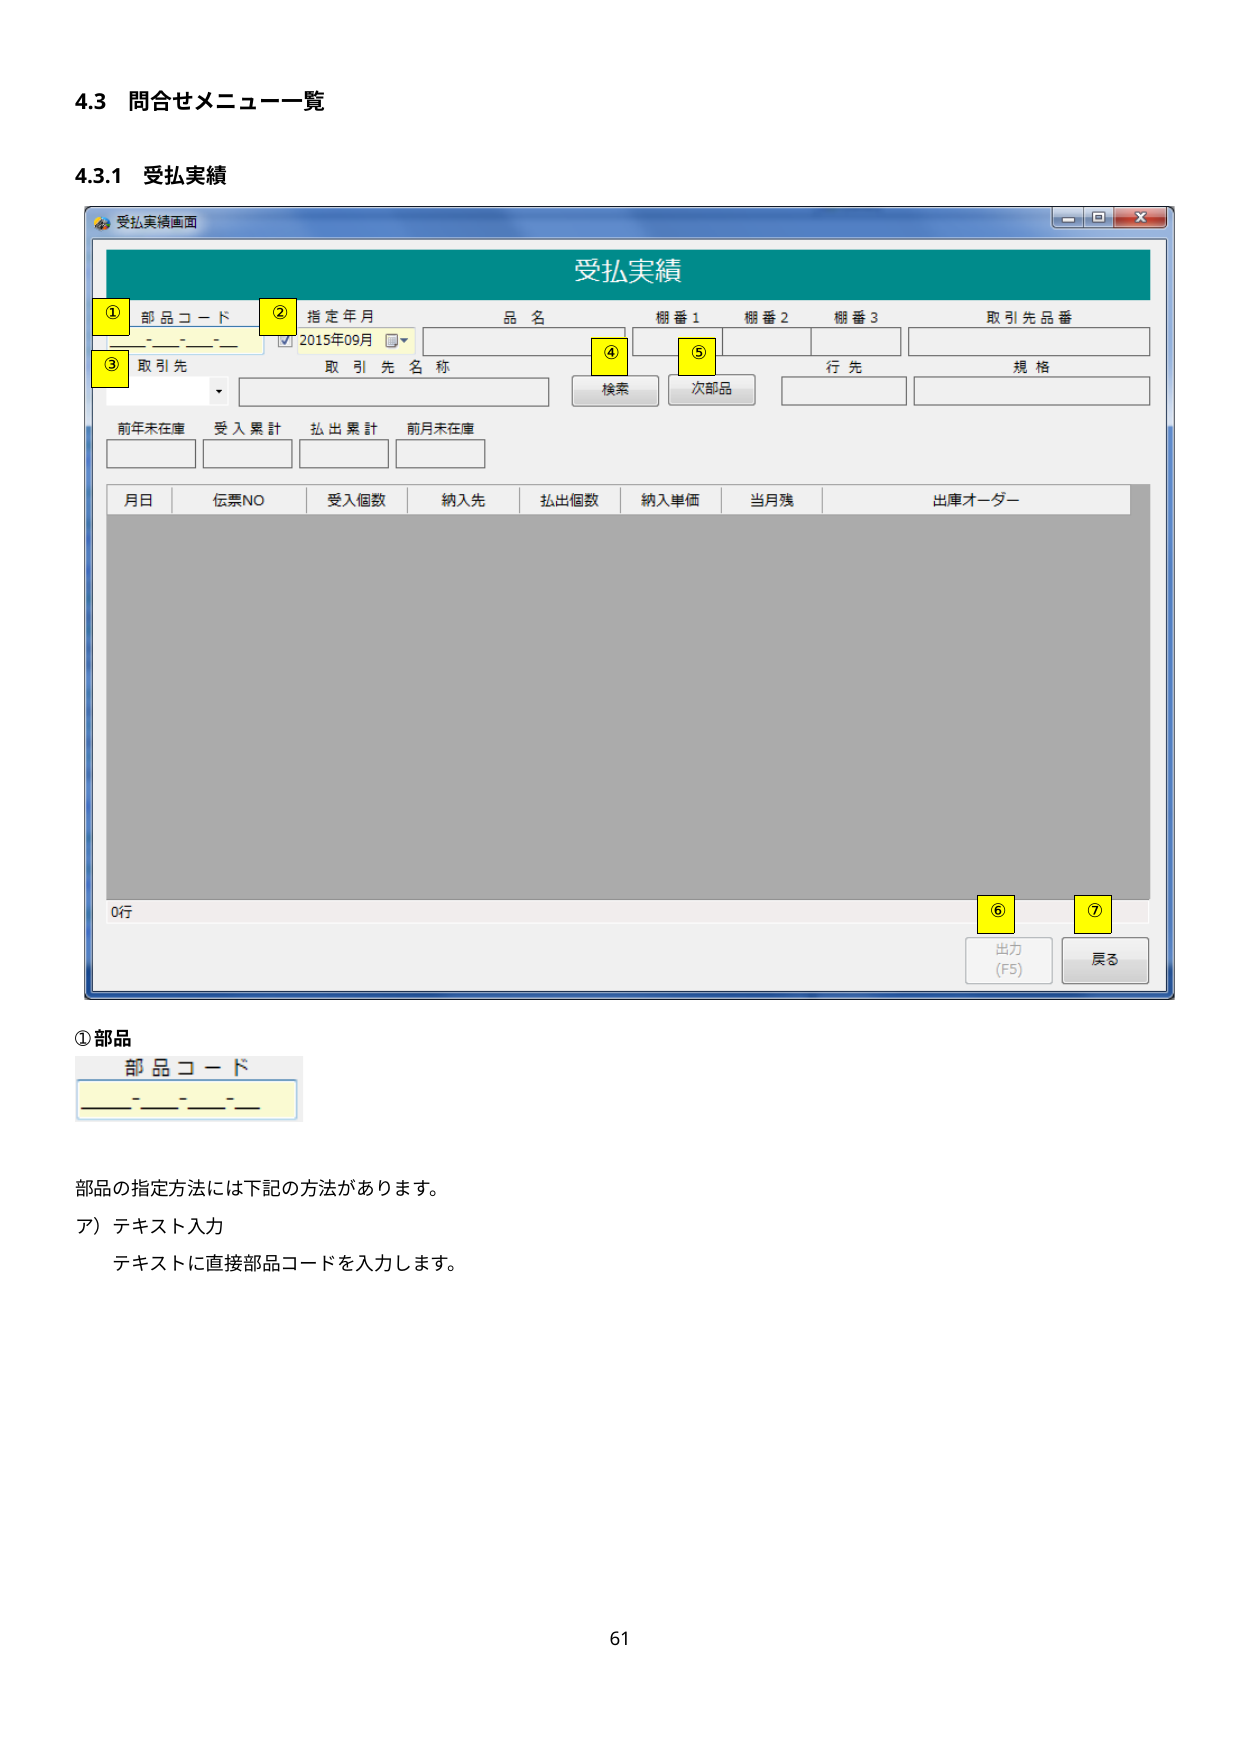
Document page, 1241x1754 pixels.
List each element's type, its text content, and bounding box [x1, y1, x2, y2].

picture [75, 1056, 304, 1122]
picture [84, 206, 1175, 1000]
text ア）テキスト入力 [75, 1206, 1165, 1244]
subtitle 4.3 問合せメニュー一覧 [75, 81, 1165, 119]
subtitle 4.3.1 受払実績 [75, 156, 1165, 194]
text ➀部品 [75, 1019, 1165, 1056]
text 部品の指定方法には下記の方法があります。 [75, 1169, 1165, 1206]
text テキストに直接部品コードを入力します。 [75, 1244, 1165, 1281]
